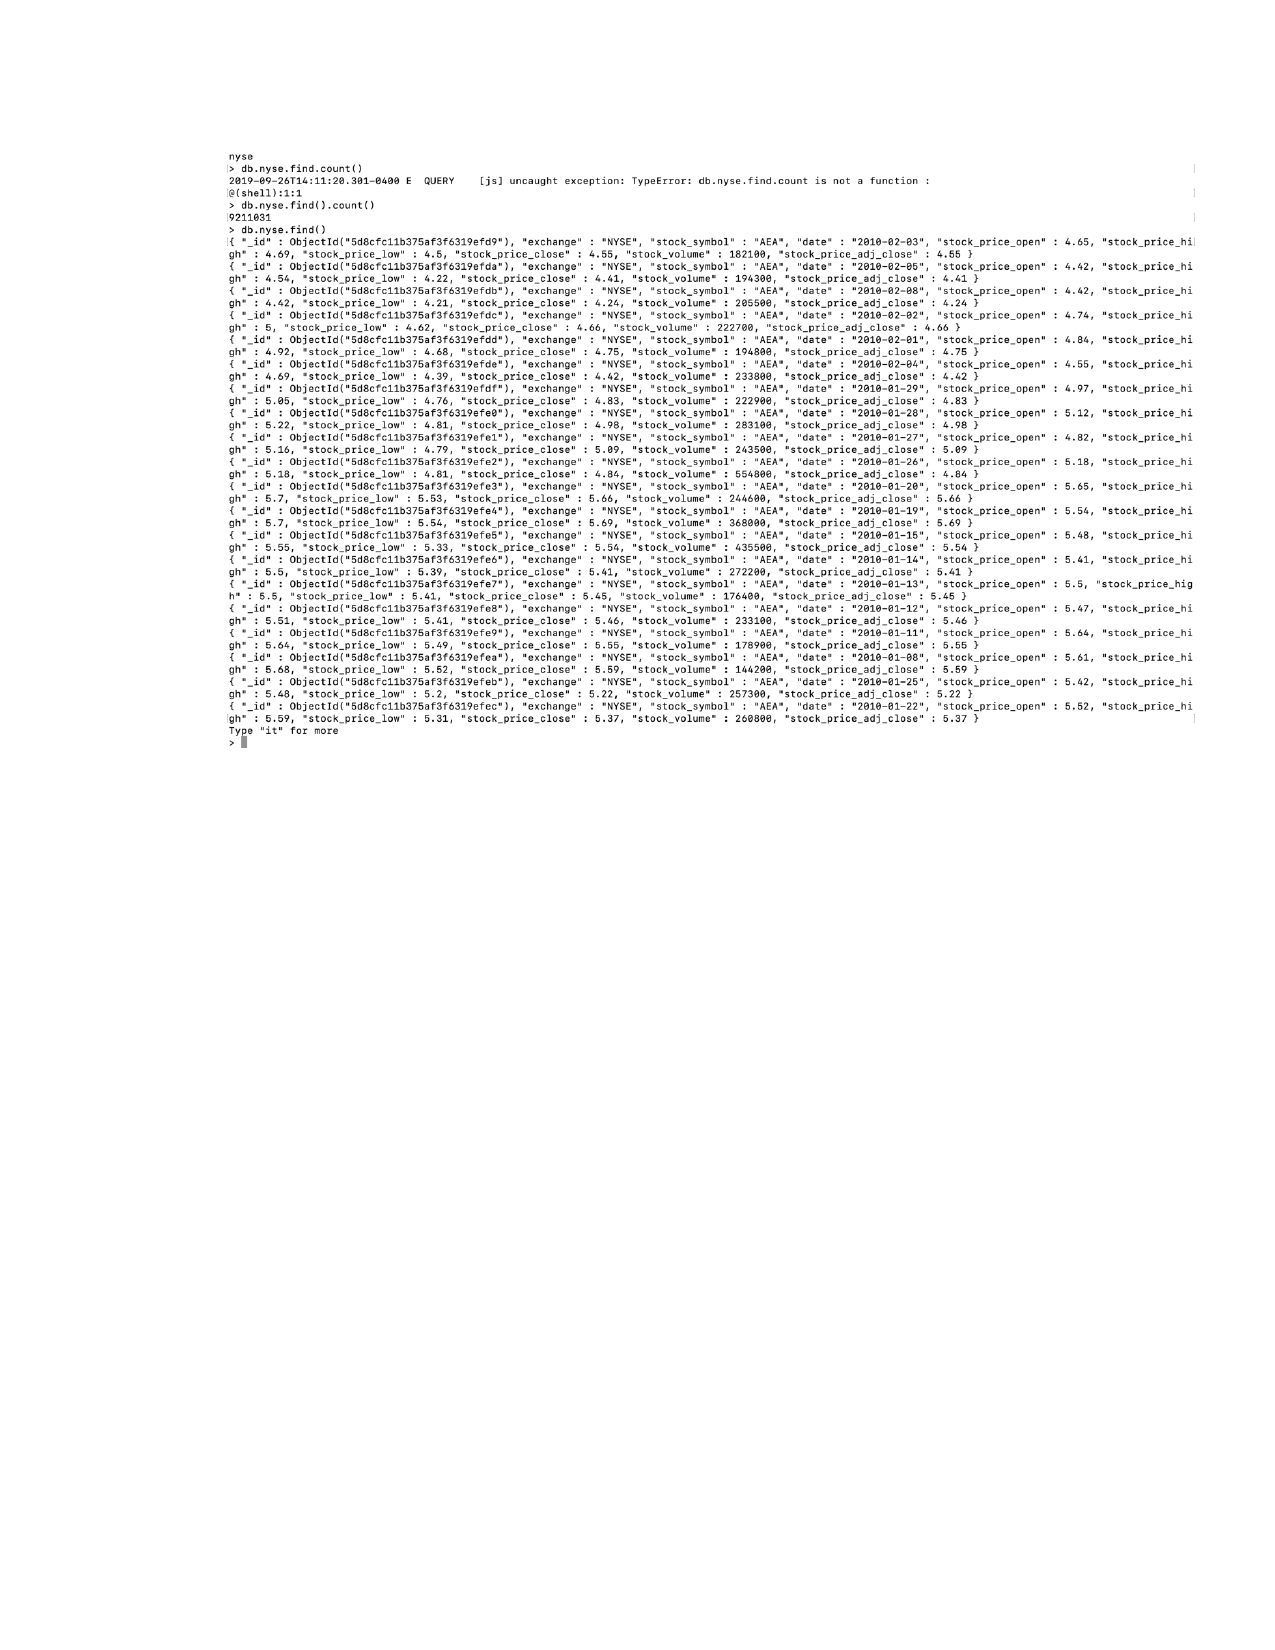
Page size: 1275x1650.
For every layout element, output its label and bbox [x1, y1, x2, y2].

picture [225, 150, 1200, 748]
